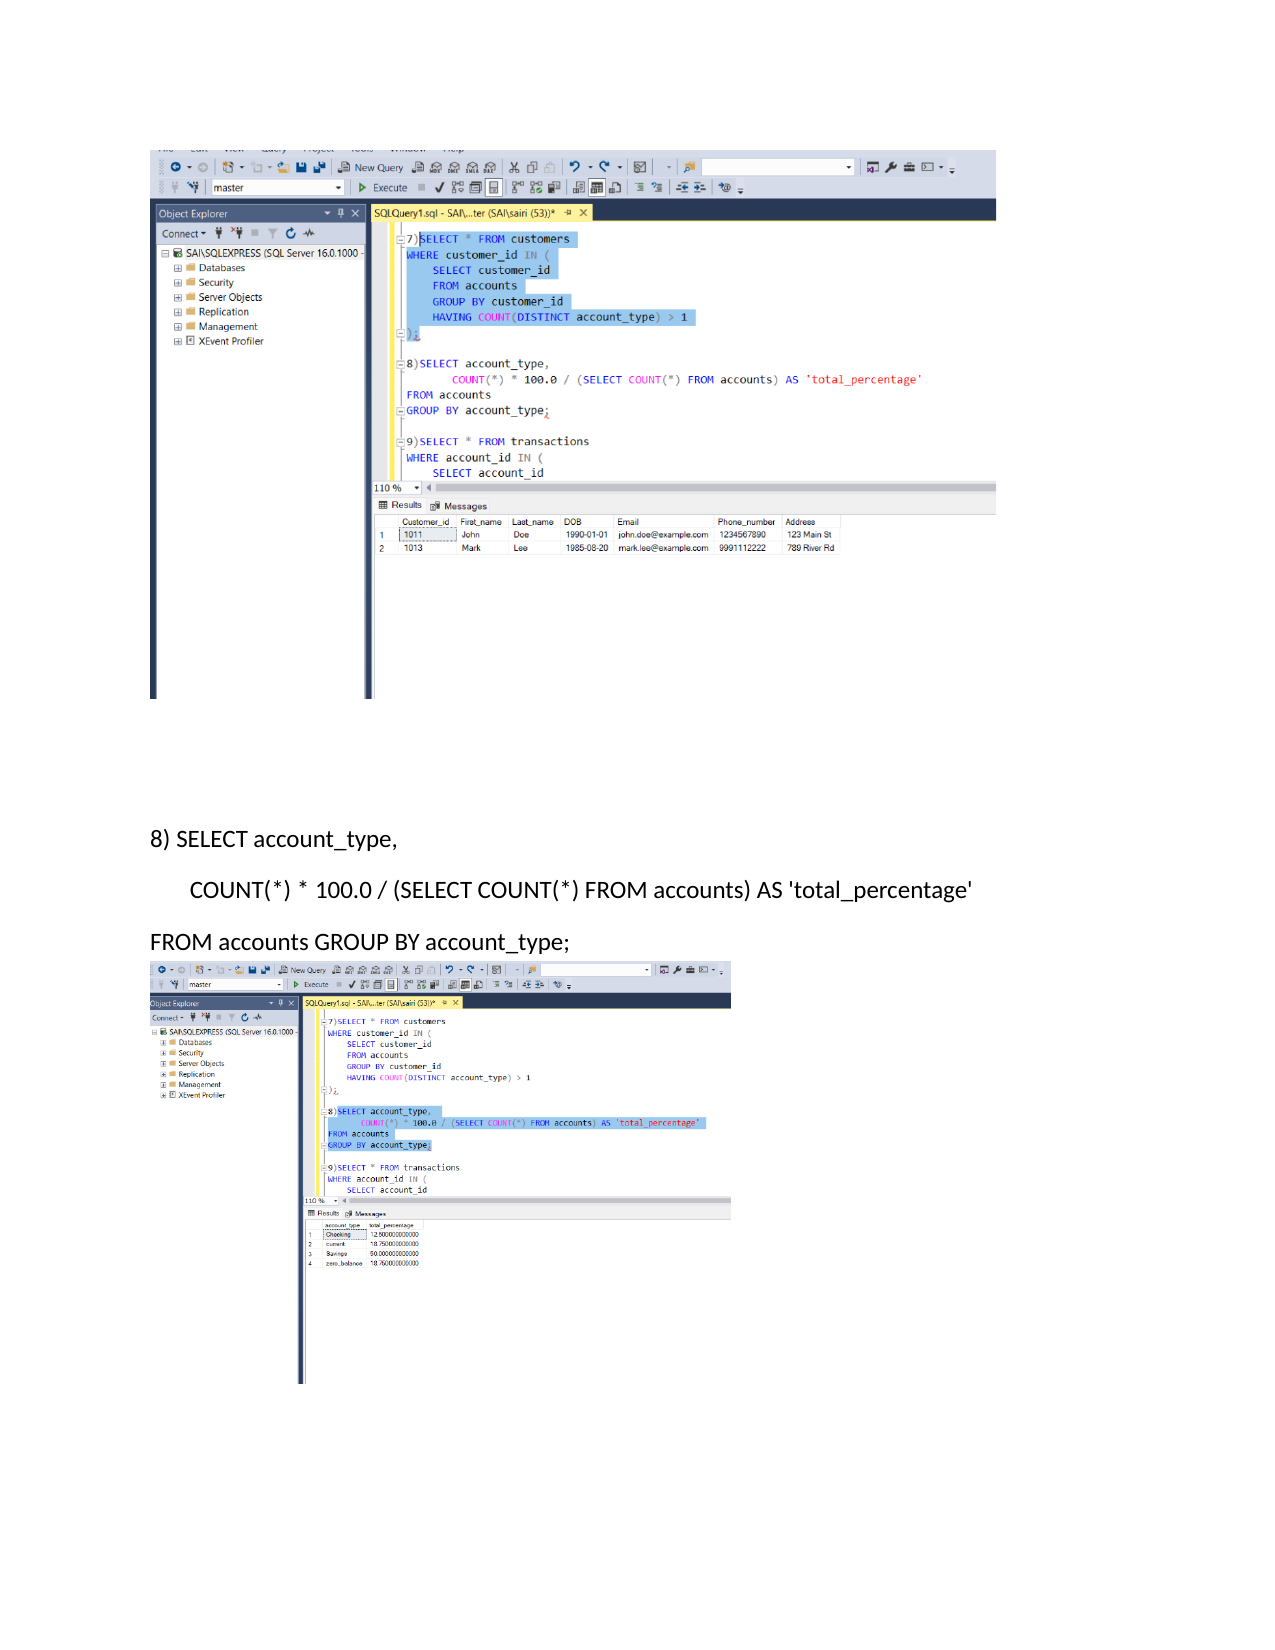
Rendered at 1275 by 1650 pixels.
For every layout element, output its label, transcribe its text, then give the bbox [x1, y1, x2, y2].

text COUNT(*) * 100.0 / (SELECT COUNT(*) FROM accounts) AS 'total_percentage' [150, 874, 1125, 905]
picture [150, 961, 731, 1384]
picture [150, 150, 997, 699]
text 8) SELECT account_type, [150, 823, 1125, 853]
